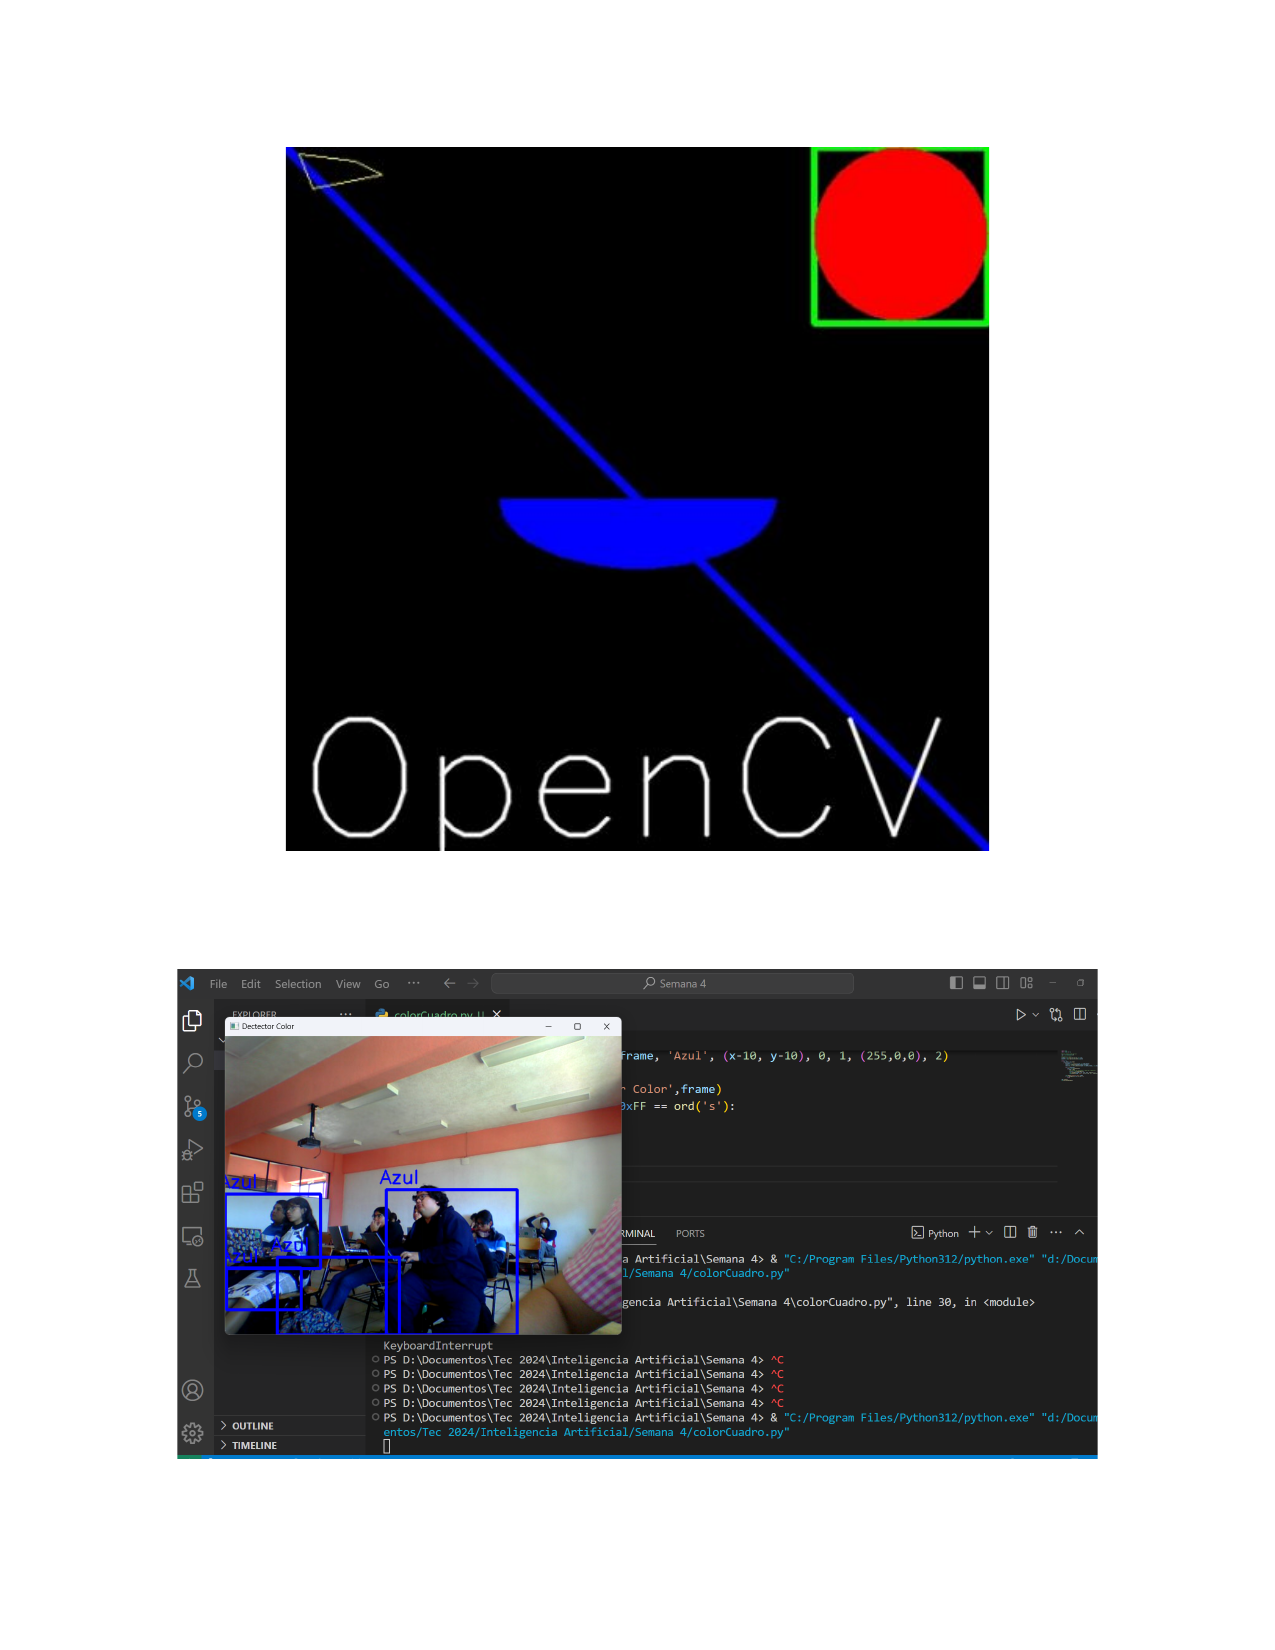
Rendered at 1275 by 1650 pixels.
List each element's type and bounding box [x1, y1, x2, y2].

picture [177, 969, 1098, 1459]
picture [285, 147, 990, 851]
